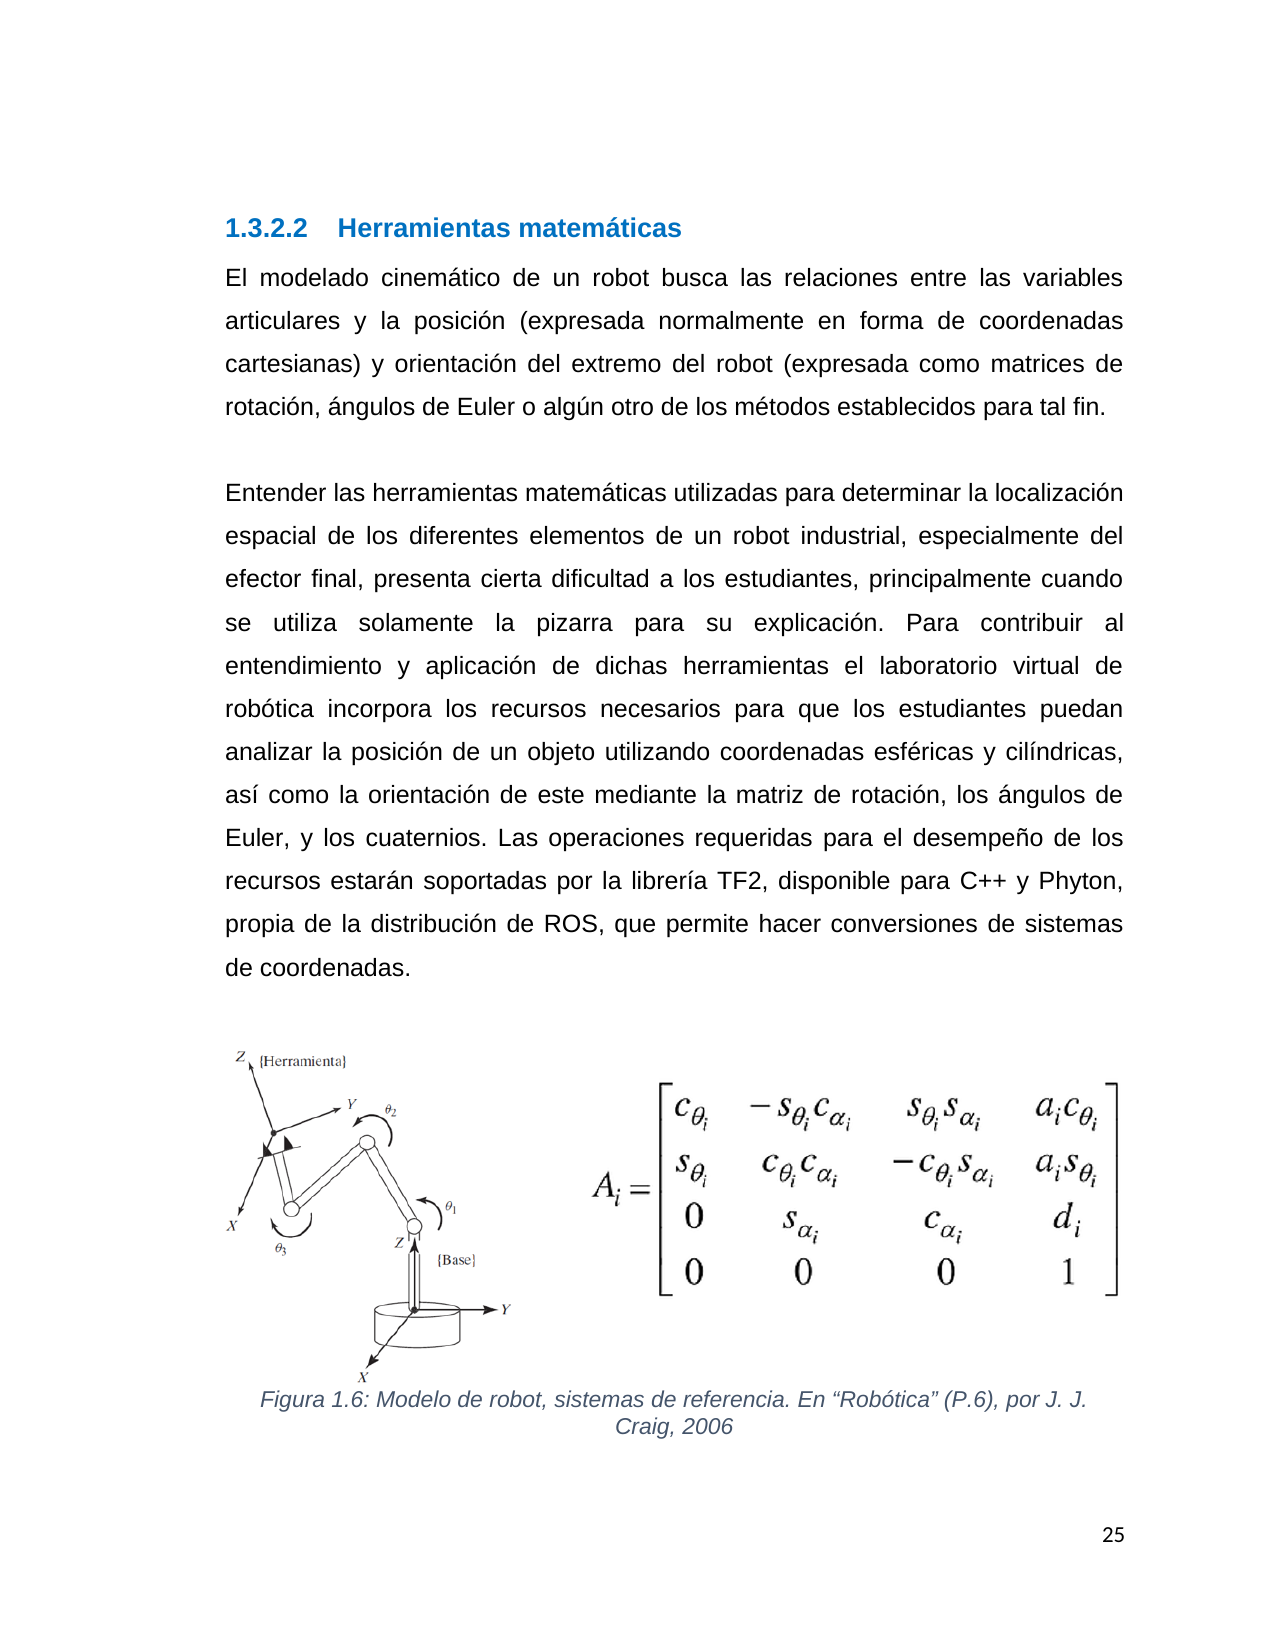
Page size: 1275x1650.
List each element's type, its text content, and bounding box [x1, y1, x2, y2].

text Entender las herramientas matemáticas utilizadas para determinar la localización espacial de los diferentes elementos de un robot industrial, especialmente del efector final, presenta cierta dificultad a los estudiantes, principalmente cuando se utiliza solamente la pizarra para su explicación. Para contribuir al entendimiento y aplicación de dichas herramientas el laboratorio virtual de robótica incorpora los recursos necesarios para que los estudiantes puedan analizar la posición de un objeto utilizando coordenadas esféricas y cilíndricas, así como la orientación de este mediante la matriz de rotación, los ángulos de Euler, y los cuaternios. Las operaciones requeridas para el desempeño de los recursos estarán soportadas por la librería TF2, disponible para C++ y Phyton, propia de la distribución de ROS, que permite hacer conversiones de sistemas de coordenadas. [225, 478, 1125, 981]
text Figura 1.6: Modelo de robot, sistemas de referencia. En “Robótica” (P.6), por J. J. Craig, 2006 [225, 1386, 1125, 1439]
picture [225, 1038, 1125, 1385]
text El modelado cinemático de un robot busca las relaciones entre las variables articulares y la posición (expresada normalmente en forma de coordenadas cartesianas) y orientación del extremo del robot (expresada como matrices de rotación, ángulos de Euler o algún otro de los métodos establecidos para tal fin. [225, 262, 1125, 421]
list Herramientas matemáticas [225, 212, 1125, 243]
